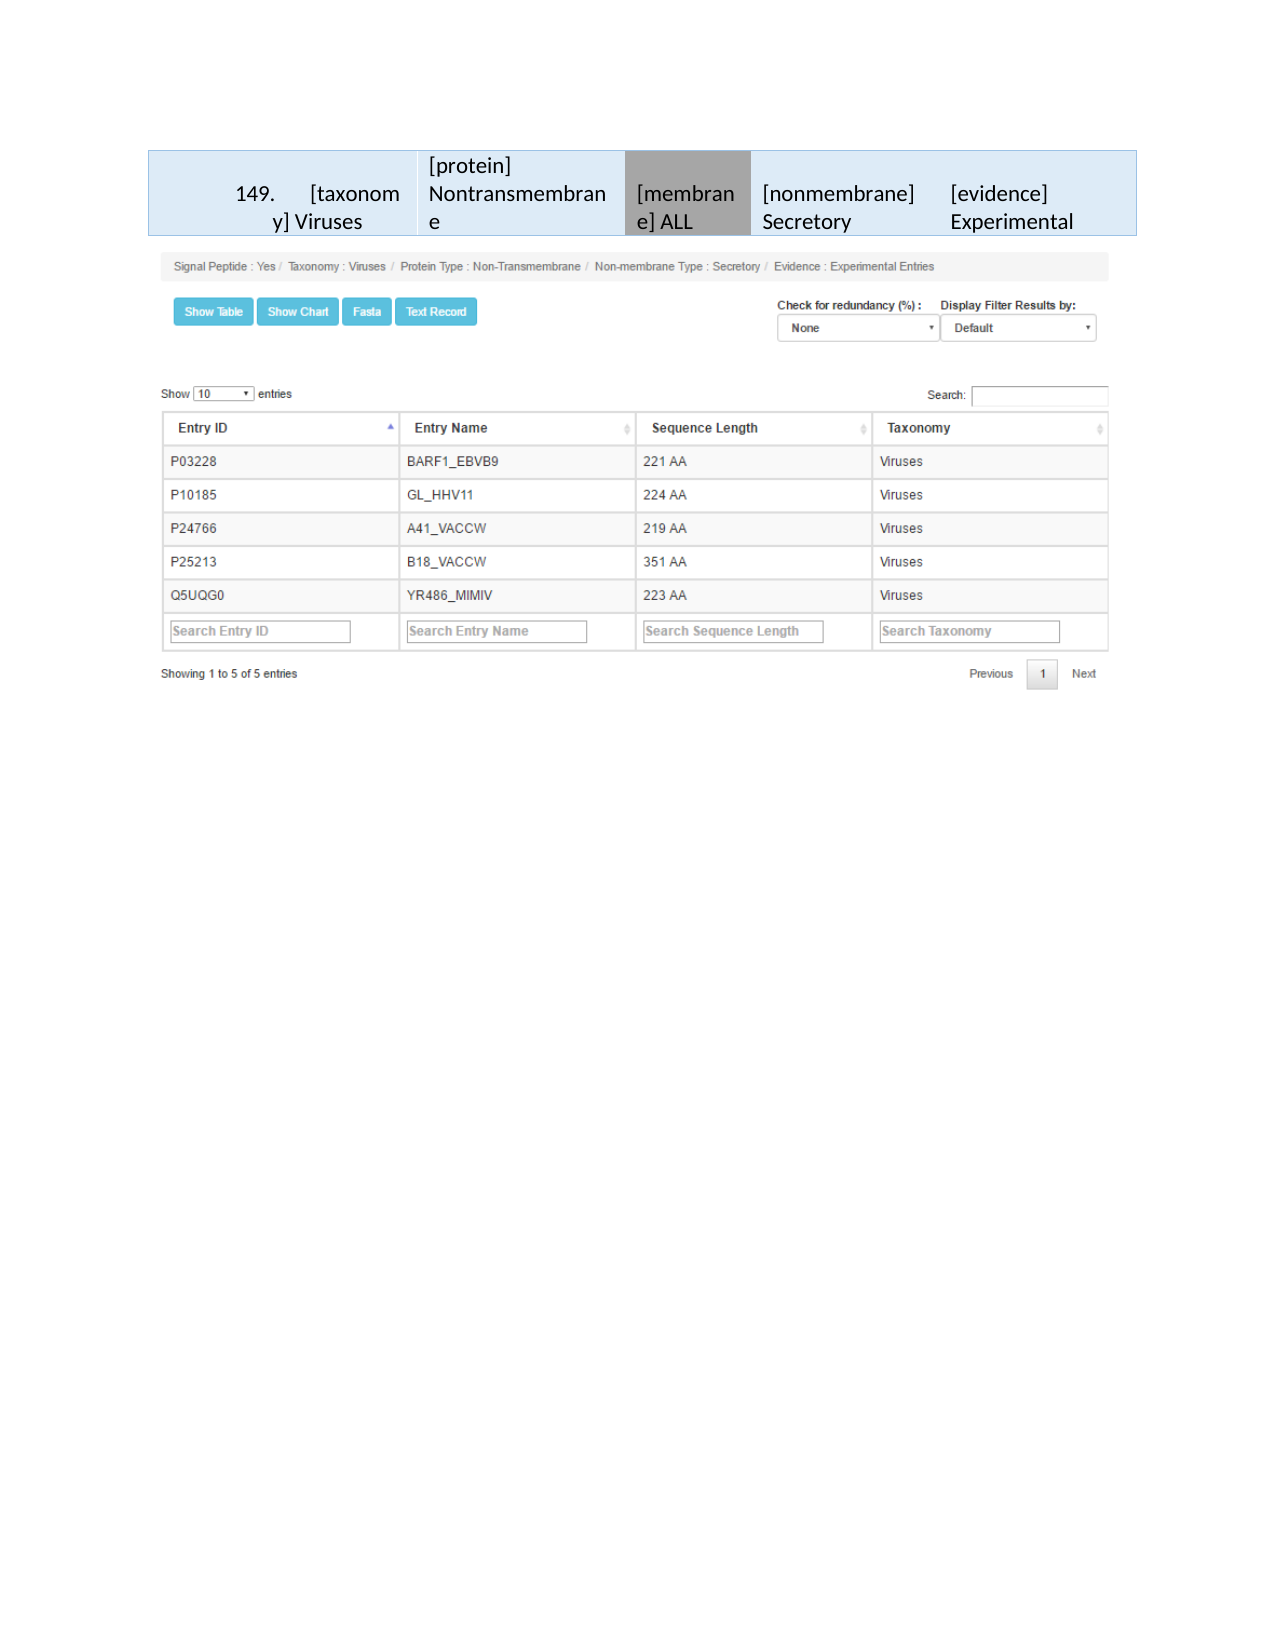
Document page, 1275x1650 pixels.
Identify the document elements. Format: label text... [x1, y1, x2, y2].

table_header [protein] Nontransmembrane [418, 151, 625, 235]
table_header [evidence] Experimental [939, 151, 1113, 235]
picture [150, 236, 1125, 708]
table_header [nonmembrane] Secretory [751, 151, 939, 235]
table_header [1113, 151, 1136, 235]
table_header [membrane] ALL [625, 151, 751, 235]
table_header [taxonomy] Viruses [149, 151, 417, 235]
